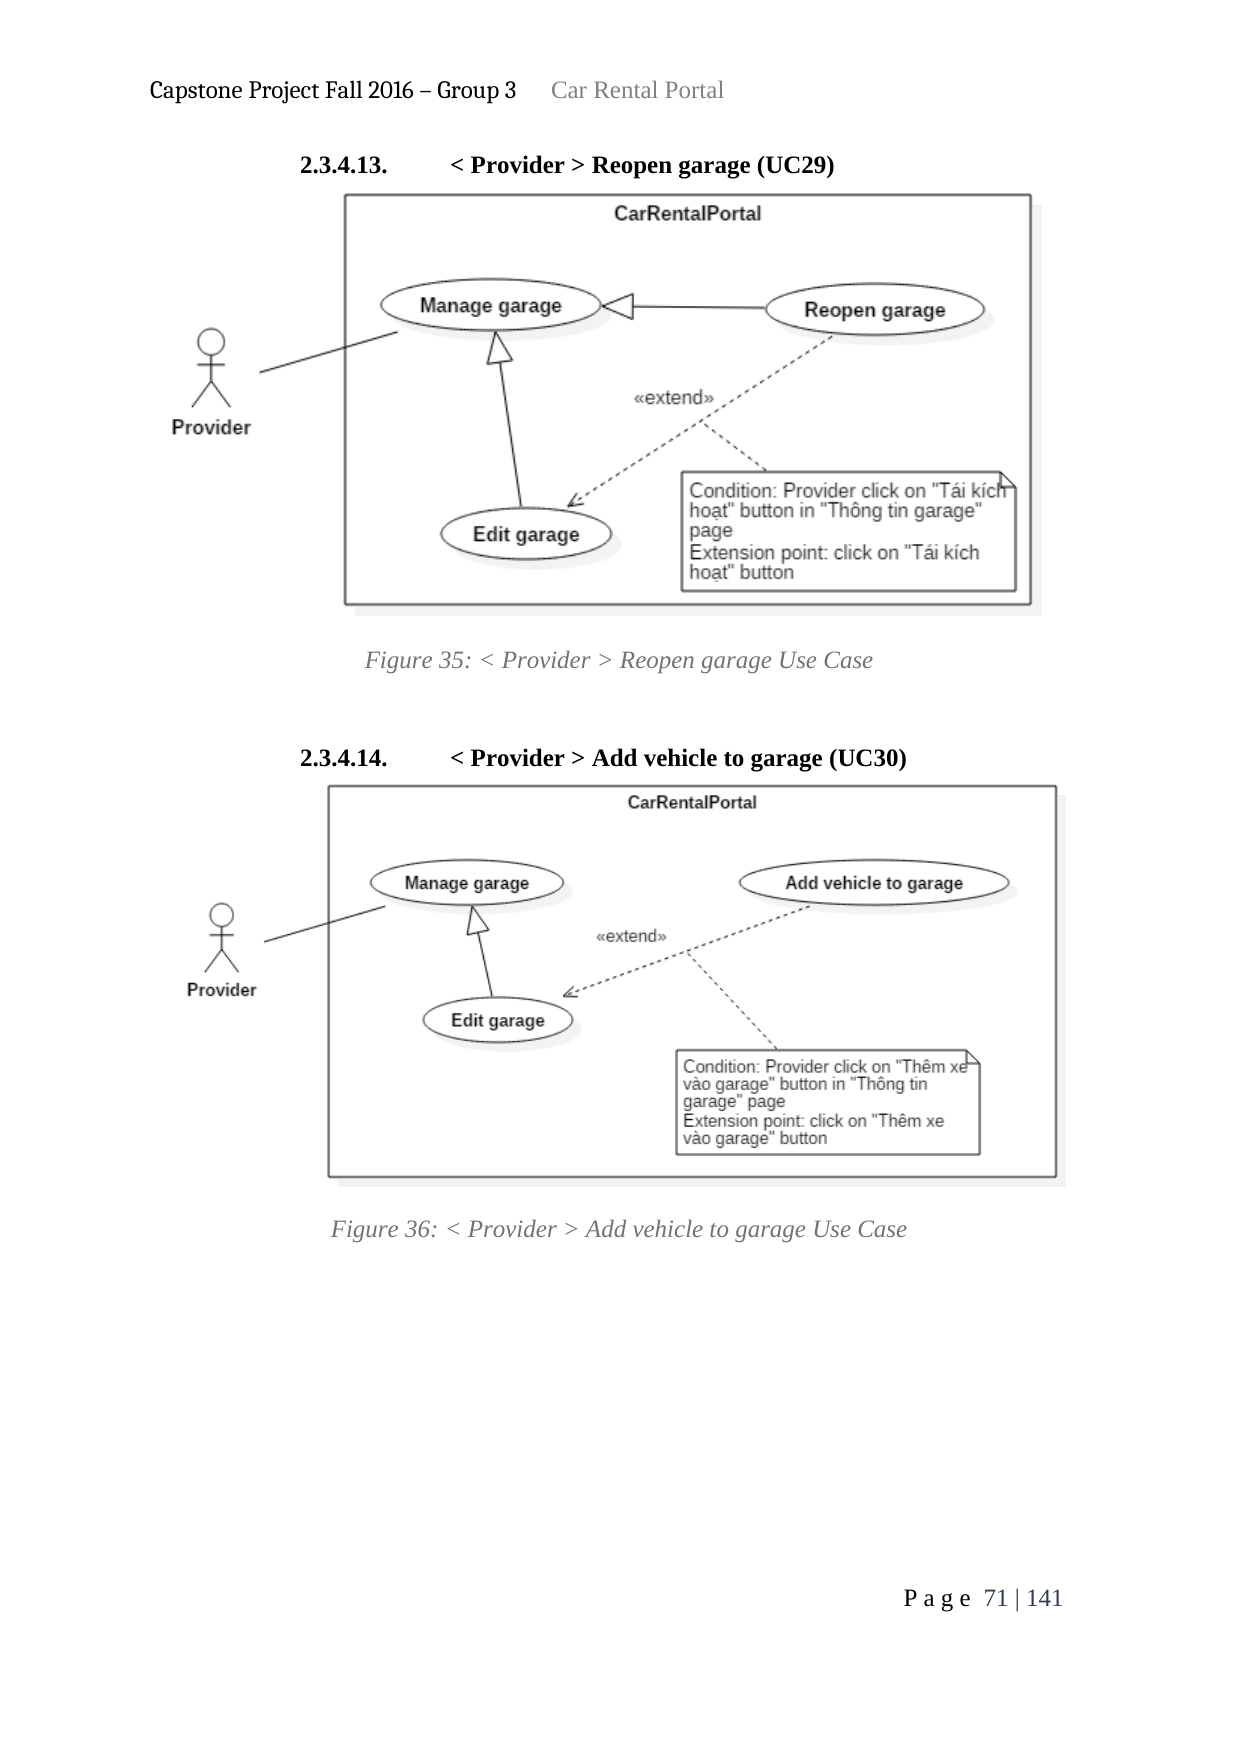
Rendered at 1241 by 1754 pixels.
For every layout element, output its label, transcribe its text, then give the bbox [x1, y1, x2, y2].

picture [168, 773, 1072, 1196]
subtitle < Provider > Reopen garage (UC29) [300, 150, 1090, 179]
subtitle < Provider > Add vehicle to garage (UC30) [300, 743, 1090, 771]
picture [150, 181, 1091, 627]
